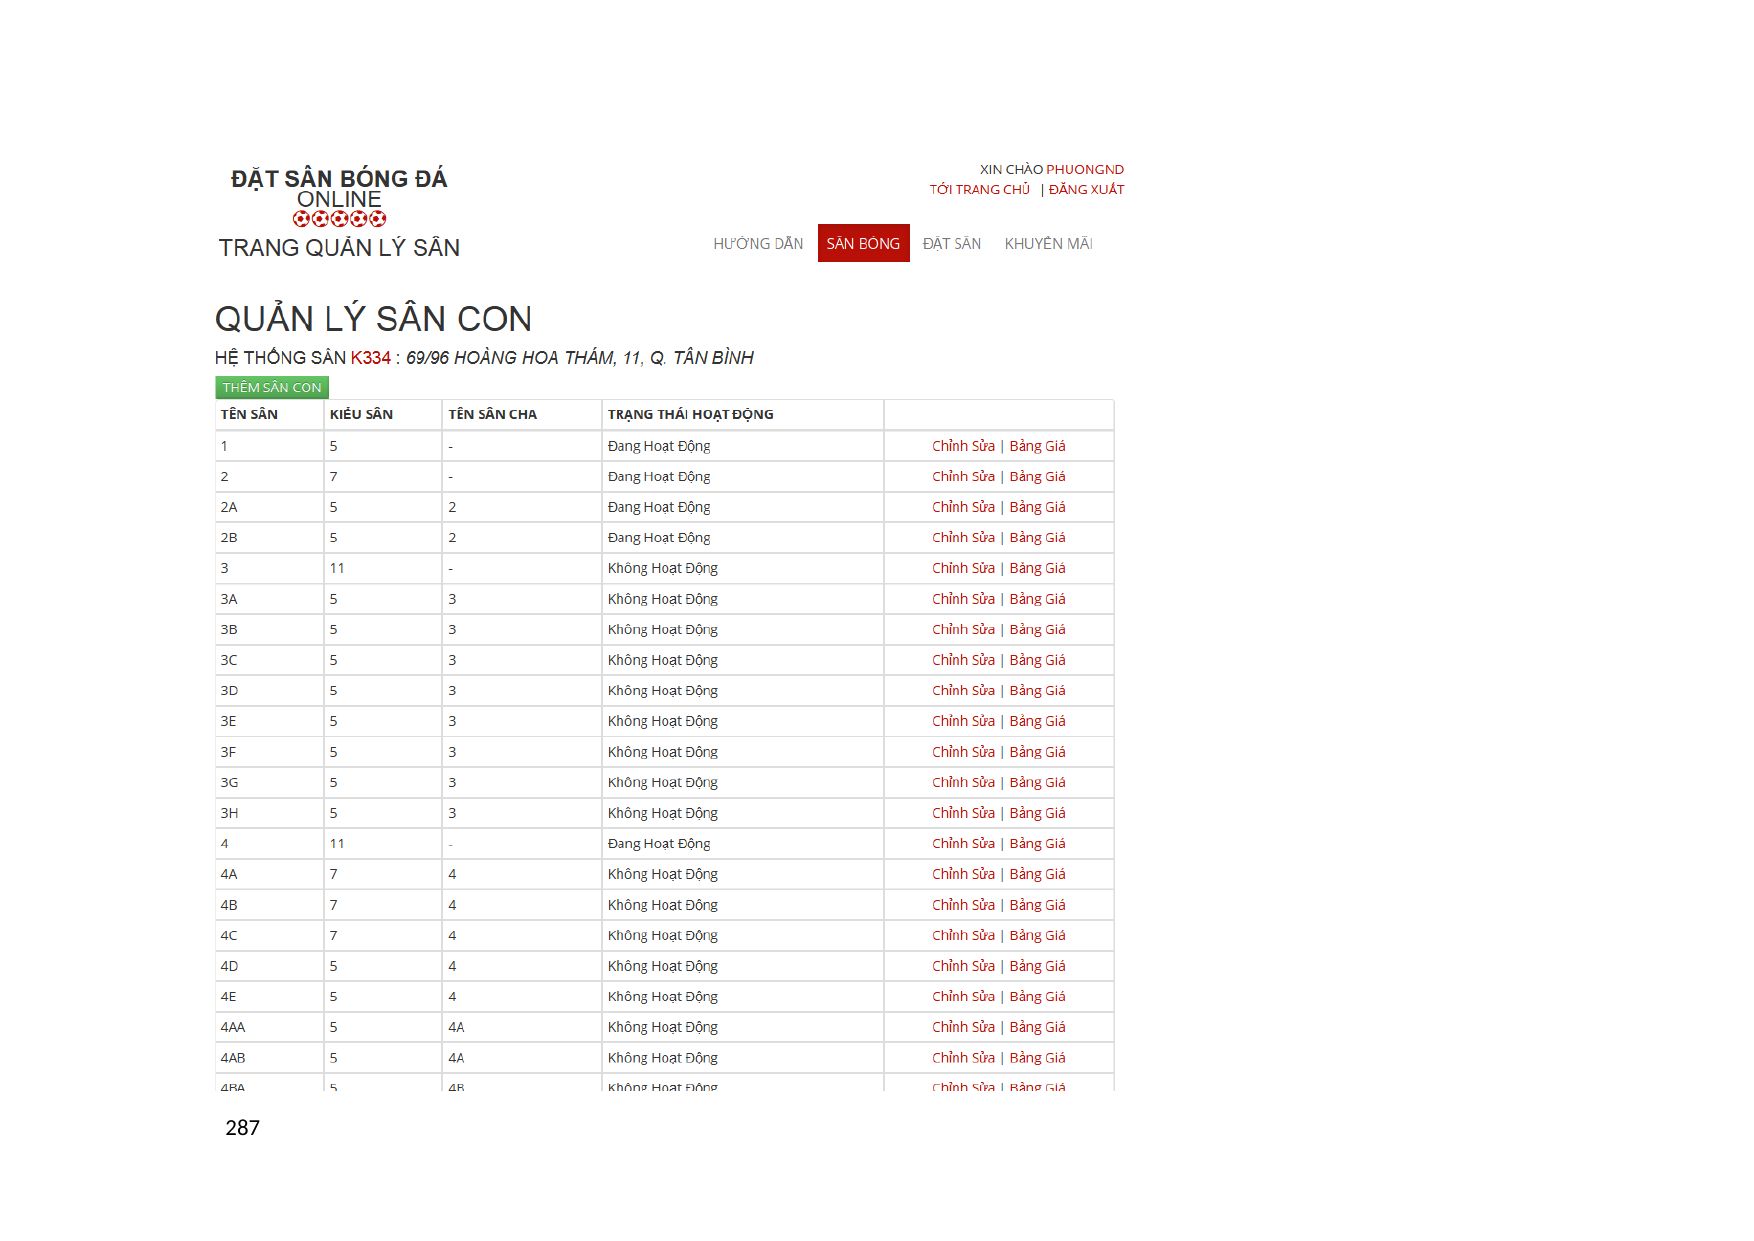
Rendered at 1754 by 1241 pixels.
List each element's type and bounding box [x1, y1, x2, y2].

picture [193, 149, 1136, 1091]
